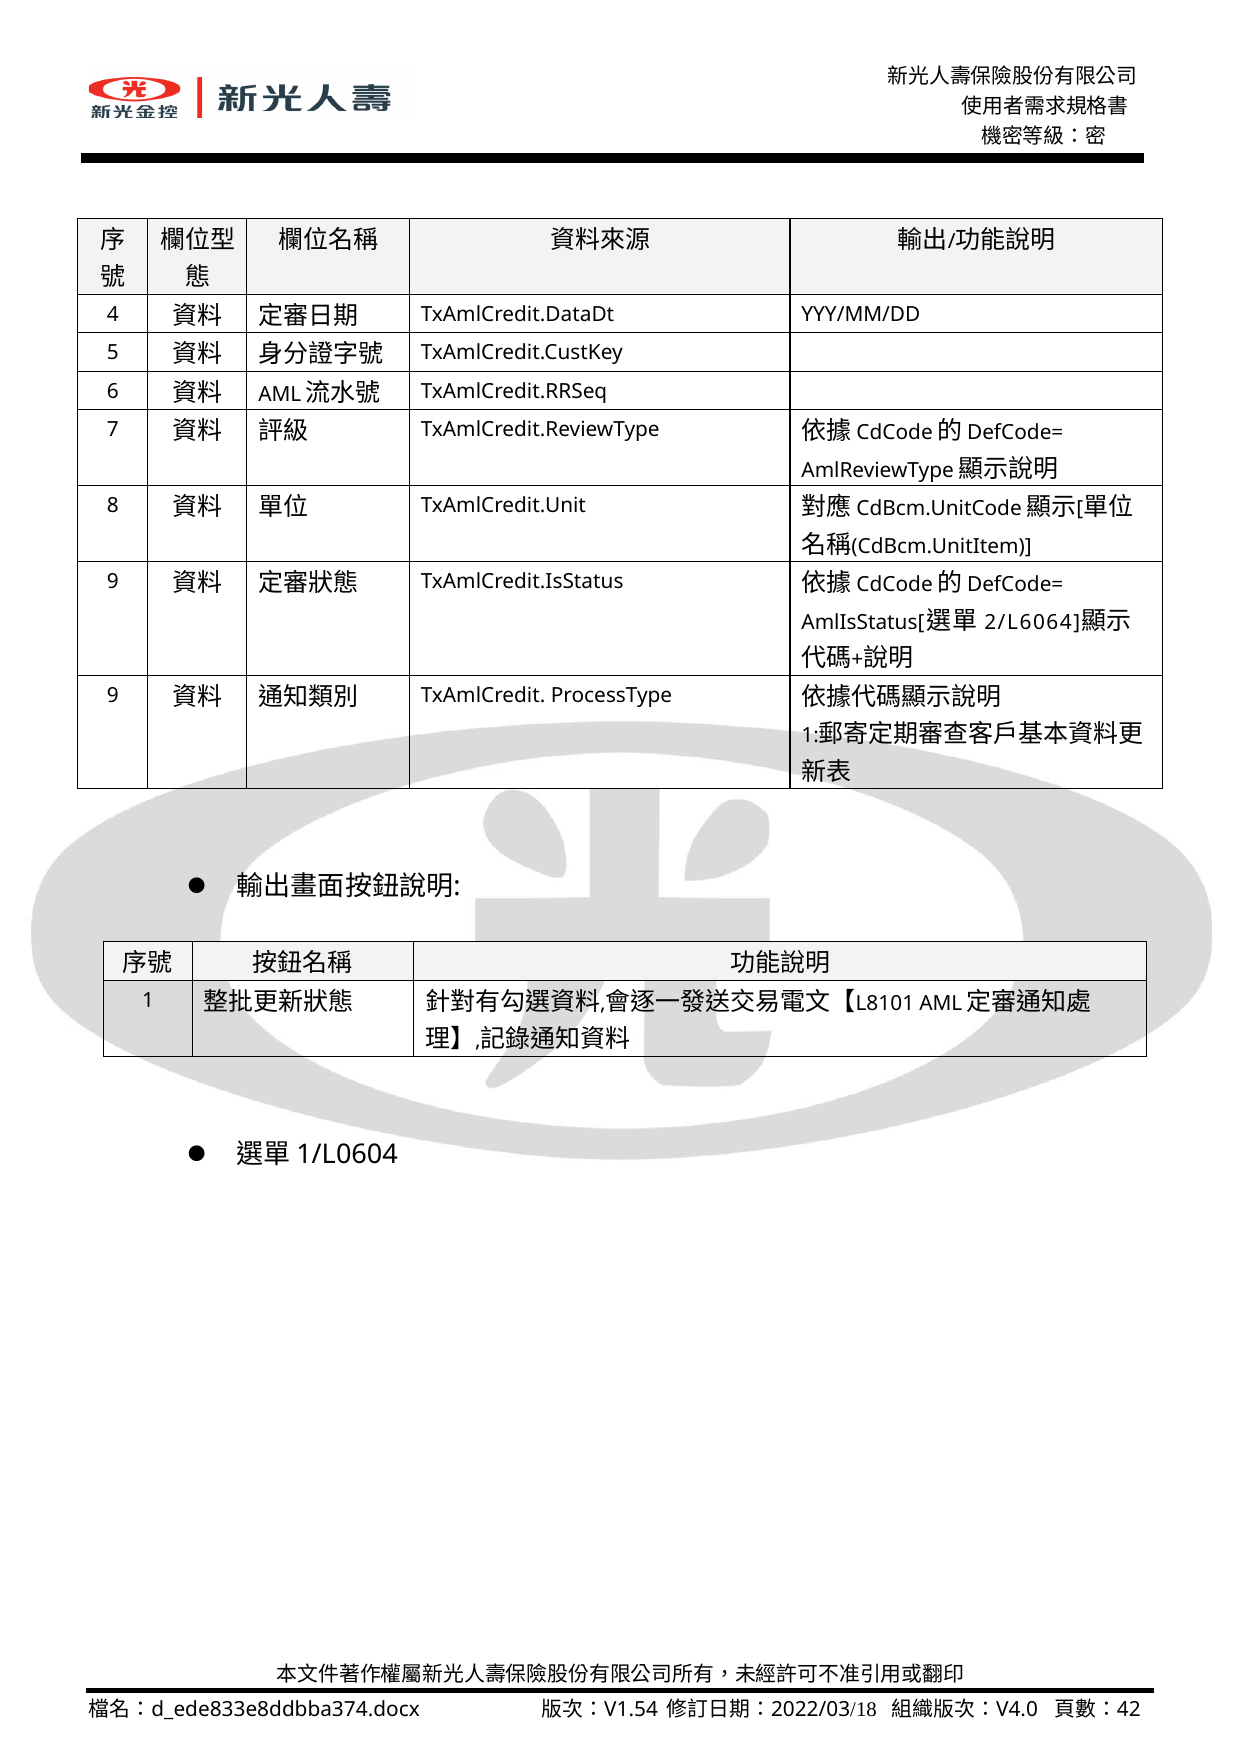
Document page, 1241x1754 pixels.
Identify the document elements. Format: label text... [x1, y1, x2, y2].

table_cell 對應CdBcm.UnitCode顯示[單位名稱(CdBcm.UnitItem)] [791, 486, 1162, 561]
table_cell 依據CdCode的DefCode= AmlIsStatus[選單2/L6064]顯示代碼+說明 [791, 562, 1162, 675]
table_cell 9 [78, 676, 147, 788]
table_header 欄位名稱 [247, 219, 409, 293]
table_cell 6 [78, 372, 147, 409]
table_cell TxAmlCredit.ReviewType [410, 410, 789, 485]
table_cell 身分證字號 [247, 333, 409, 371]
table_cell TxAmlCredit.IsStatus [410, 562, 789, 675]
table_cell 定審狀態 [247, 562, 409, 675]
table_cell 評級 [247, 410, 409, 485]
table_header 輸出/功能說明 [791, 219, 1162, 293]
table_cell 單位 [247, 486, 409, 561]
table_cell 資料 [148, 410, 246, 485]
table_cell 依據代碼顯示說明 1:郵寄定期審查客戶基本資料更新表 [791, 676, 1162, 788]
table_cell 資料 [148, 333, 246, 371]
table_cell 依據CdCode的DefCode= AmlReviewType顯示說明 [791, 410, 1162, 485]
table_cell [791, 333, 1162, 371]
table_header 按鈕名稱 [193, 942, 413, 980]
table_cell 7 [78, 410, 147, 485]
table_cell AML流水號 [247, 372, 409, 409]
table_header 功能說明 [414, 942, 1146, 980]
table_cell 整批更新狀態 [193, 981, 413, 1056]
table_cell TxAmlCredit.Unit [410, 486, 789, 561]
table_cell 定審日期 [247, 295, 409, 332]
table_cell TxAmlCredit. ProcessType [410, 676, 789, 788]
table_cell 通知類別 [247, 676, 409, 788]
table_cell 資料 [148, 676, 246, 788]
table_header 欄位型態 [148, 219, 246, 293]
list 輸出畫面按鈕說明: [186, 864, 1152, 904]
table_cell 資料 [148, 295, 246, 332]
table_cell TxAmlCredit.RRSeq [410, 372, 789, 409]
table_header 序號 [78, 219, 147, 293]
picture [88, 61, 414, 118]
table_header 資料來源 [410, 219, 789, 293]
table_header 序號 [104, 942, 192, 980]
table_cell 資料 [148, 372, 246, 409]
table_cell [791, 372, 1162, 409]
table_cell TxAmlCredit.DataDt [410, 295, 789, 332]
table_cell 資料 [148, 562, 246, 675]
picture [25, 713, 1215, 1166]
table_cell 9 [78, 562, 147, 675]
list 選單1/L0604 [186, 1132, 1152, 1171]
table_cell 1 [104, 981, 192, 1056]
table_cell 4 [78, 295, 147, 332]
table_cell YYY/MM/DD [791, 295, 1162, 332]
table_cell 資料 [148, 486, 246, 561]
table_cell TxAmlCredit.CustKey [410, 333, 789, 371]
table_cell 8 [78, 486, 147, 561]
table_cell 針對有勾選資料,會逐一發送交易電文【L8101 AML定審通知處理】,記錄通知資料 [414, 981, 1146, 1056]
table_cell 5 [78, 333, 147, 371]
